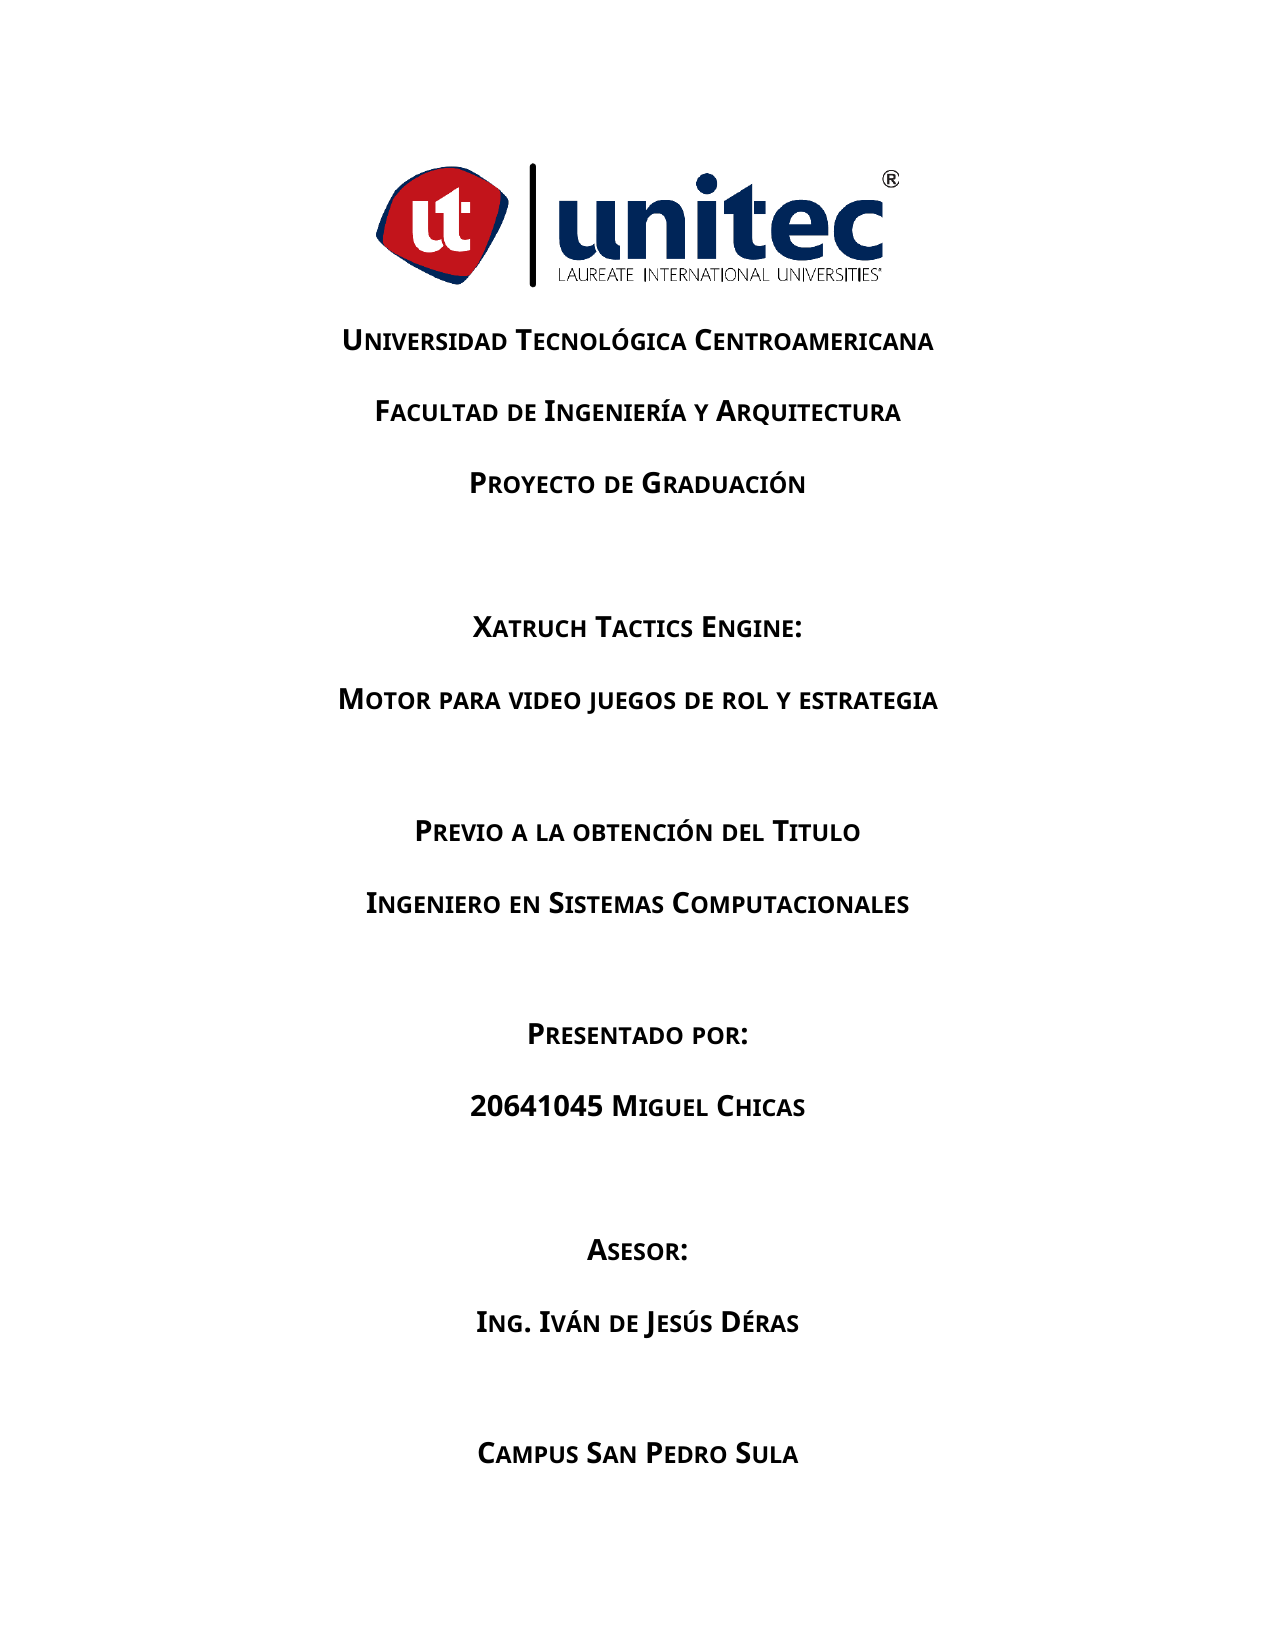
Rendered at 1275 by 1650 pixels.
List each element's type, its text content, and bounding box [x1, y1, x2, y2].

title Proyecto de Graduación [150, 463, 1125, 502]
title Previo a la obtención del Titulo [150, 810, 1125, 850]
title Presentado por: [150, 1013, 1125, 1053]
title Motor para video juegos de rol y estrategia [150, 679, 1125, 718]
title Ingeniero en Sistemas Computacionales [150, 882, 1125, 922]
title Xatruch Tactics Engine: [150, 607, 1125, 646]
title Universidad Tecnológica Centroamericana [150, 319, 1125, 358]
title Campus San Pedro Sula [150, 1433, 1125, 1472]
title Facultad de Ingeniería y Arquitectura [150, 391, 1125, 430]
picture [376, 162, 899, 291]
title 20641045 Miguel Chicas [150, 1085, 1125, 1125]
title Ing. Iván de Jesús Déras [150, 1301, 1125, 1341]
title Asesor: [150, 1229, 1125, 1269]
